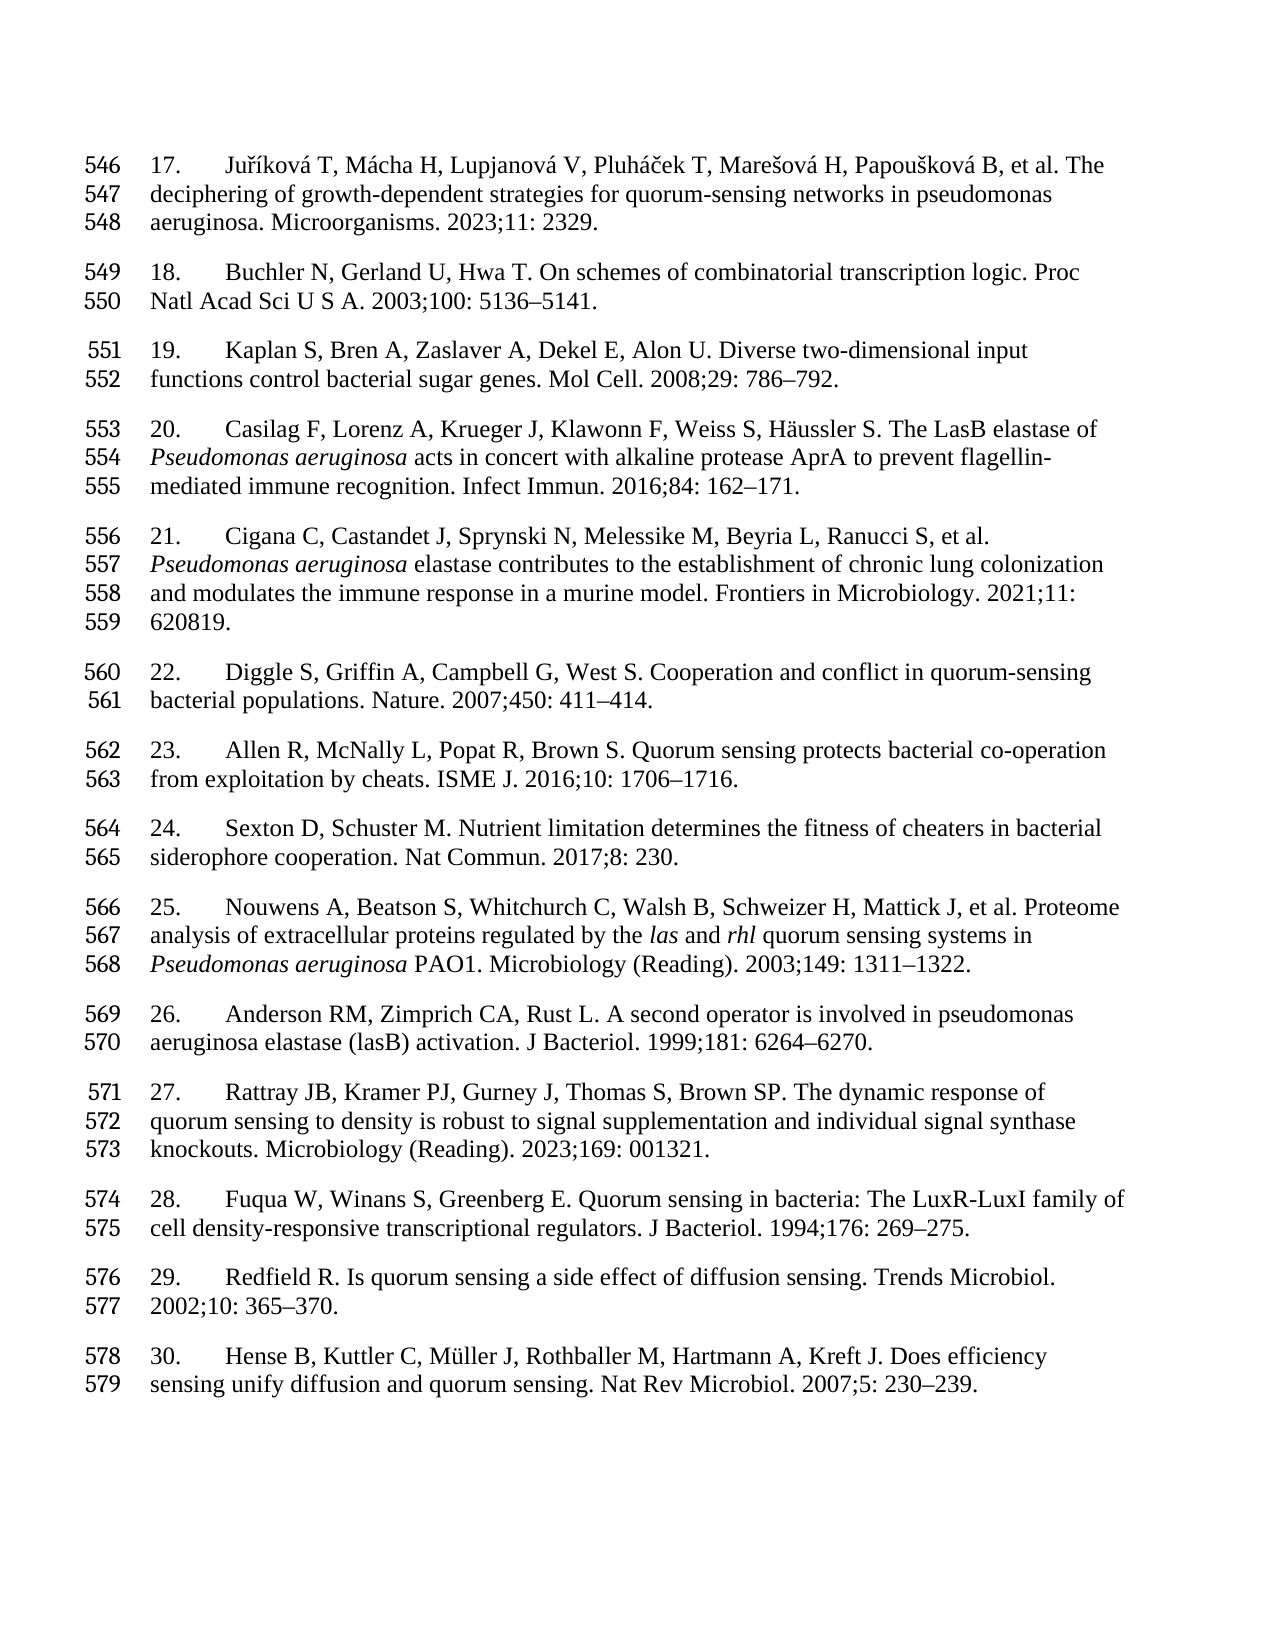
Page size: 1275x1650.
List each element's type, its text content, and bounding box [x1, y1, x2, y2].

text 20. Casilag F, Lorenz A, Krueger J, Klawonn F, Weiss S, Häussler S. The LasB elastase of Pseudomonas aeruginosa acts in concert with alkaline protease AprA to prevent flagellin-mediated immune recognition. Infect Immun. 2016;84: 162–171. [150, 414, 1125, 500]
text 29. Redfield R. Is quorum sensing a side effect of diffusion sensing. Trends Microbiol. 2002;10: 365–370. [150, 1262, 1125, 1320]
text 26. Anderson RM, Zimprich CA, Rust L. A second operator is involved in pseudomonas aeruginosa elastase (lasB) activation. J Bacteriol. 1999;181: 6264–6270. [150, 999, 1125, 1056]
text 23. Allen R, McNally L, Popat R, Brown S. Quorum sensing protects bacterial co-operation from exploitation by cheats. ISME J. 2016;10: 1706–1716. [150, 735, 1125, 792]
text 25. Nouwens A, Beatson S, Whitchurch C, Walsh B, Schweizer H, Mattick J, et al. Proteome analysis of extracellular proteins regulated by the las and rhl quorum sensing systems in Pseudomonas aeruginosa PAO1. Microbiology (Reading). 2003;149: 1311–1322. [150, 892, 1125, 978]
text 17. Juříková T, Mácha H, Lupjanová V, Pluháček T, Marešová H, Papoušková B, et al. The deciphering of growth-dependent strategies for quorum-sensing networks in pseudomonas aeruginosa. Microorganisms. 2023;11: 2329. [150, 150, 1125, 236]
text 18. Buchler N, Gerland U, Hwa T. On schemes of combinatorial transcription logic. Proc Natl Acad Sci U S A. 2003;100: 5136–5141. [150, 257, 1125, 314]
text 28. Fuqua W, Winans S, Greenberg E. Quorum sensing in bacteria: The LuxR-LuxI family of cell density-responsive transcriptional regulators. J Bacteriol. 1994;176: 269–275. [150, 1184, 1125, 1242]
text 27. Rattray JB, Kramer PJ, Gurney J, Thomas S, Brown SP. The dynamic response of quorum sensing to density is robust to signal supplementation and individual signal synthase knockouts. Microbiology (Reading). 2023;169: 001321. [150, 1077, 1125, 1163]
text 30. Hense B, Kuttler C, Müller J, Rothballer M, Hartmann A, Kreft J. Does efficiency sensing unify diffusion and quorum sensing. Nat Rev Microbiol. 2007;5: 230–239. [150, 1341, 1125, 1398]
text 21. Cigana C, Castandet J, Sprynski N, Melessike M, Beyria L, Ranucci S, et al. Pseudomonas aeruginosa elastase contributes to the establishment of chronic lung colonization and modulates the immune response in a murine model. Frontiers in Microbiology. 2021;11: 620819. [150, 521, 1125, 636]
text 19. Kaplan S, Bren A, Zaslaver A, Dekel E, Alon U. Diverse two-dimensional input functions control bacterial sugar genes. Mol Cell. 2008;29: 786–792. [150, 335, 1125, 393]
text 24. Sexton D, Schuster M. Nutrient limitation determines the fitness of cheaters in bacterial siderophore cooperation. Nat Commun. 2017;8: 230. [150, 813, 1125, 871]
text 22. Diggle S, Griffin A, Campbell G, West S. Cooperation and conflict in quorum-sensing bacterial populations. Nature. 2007;450: 411–414. [150, 657, 1125, 714]
